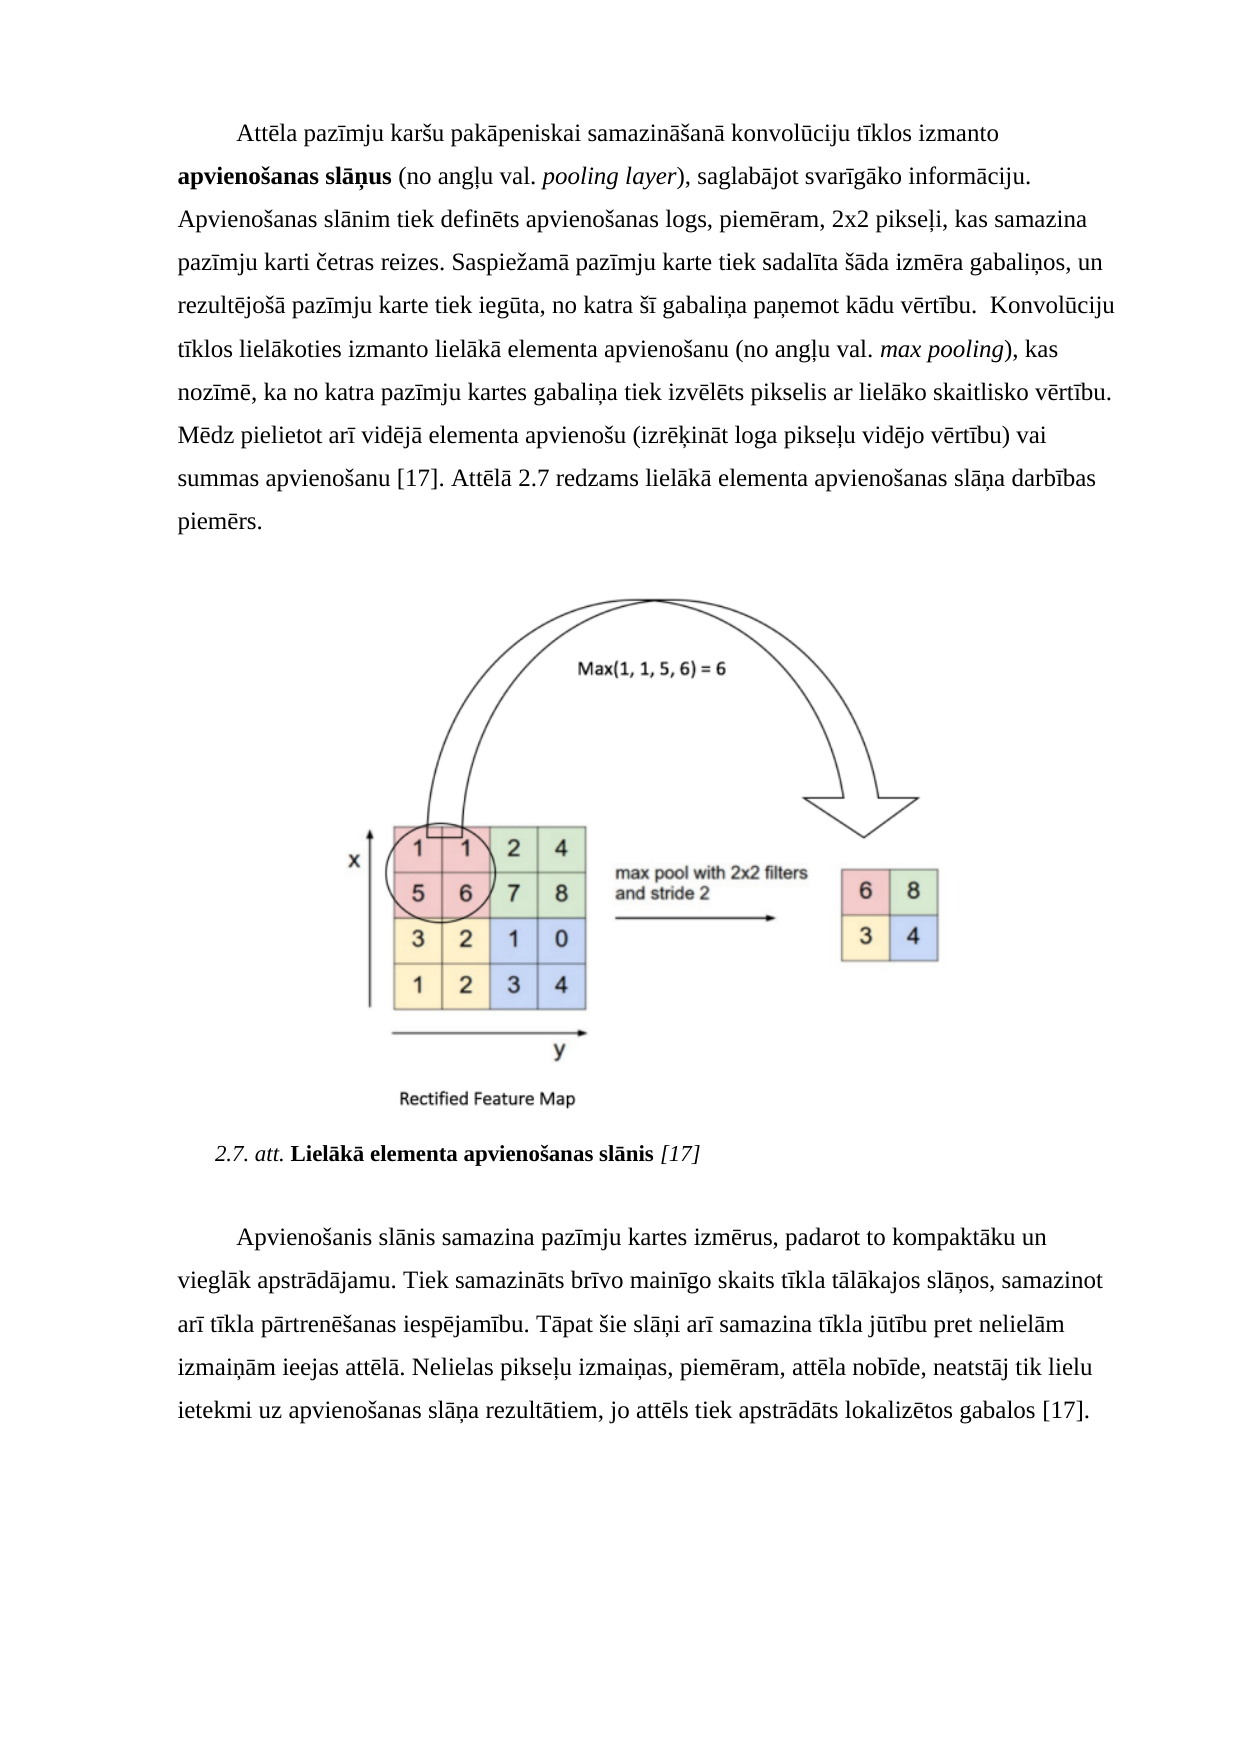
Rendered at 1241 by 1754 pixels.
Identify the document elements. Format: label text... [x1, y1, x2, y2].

text 2.7. att. Lielākā elementa apvienošanas slānis [215, 1140, 1122, 1166]
picture [337, 592, 963, 1126]
text Apvienošanis slānis samazina pazīmju kartes izmērus, padarot to kompaktāku un vieglāk apstrādājamu. Tiek samazināts brīvo mainīgo skaits tīkla tālākajos slāņos, samazinot arī tīkla pārtrenēšanas iespējamību. Tāpat šie slāņi arī samazina tīkla jūtību pret nelielām izmaiņām ieejas attēlā. Nelielas pikseļu izmaiņas, piemēram, attēla nobīde, neatstāj tik lielu ietekmi uz apvienošanas slāņa rezultātiem, jo attēls tiek apstrādāts lokalizētos gabalos . [177, 1222, 1122, 1424]
text Attēla pazīmju karšu pakāpeniskai samazināšanā konvolūciju tīklos izmanto apvienošanas slāņus (no angļu val. pooling layer), saglabājot svarīgāko informāciju. Apvienošanas slānim tiek definēts apvienošanas logs, piemēram, 2x2 pikseļi, kas samazina pazīmju karti četras reizes. Saspiežamā pazīmju karte tiek sadalīta šāda izmēra gabaliņos, un rezultējošā pazīmju karte tiek iegūta, no katra šī gabaliņa paņemot kādu vērtību. Konvolūciju tīklos lielākoties izmanto lielākā elementa apvienošanu (no angļu val. max pooling), kas nozīmē, ka no katra pazīmju kartes gabaliņa tiek izvēlēts pikselis ar lielāko skaitlisko vērtību. Mēdz pielietot arī vidējā elementa apvienošu (izrēķināt loga pikseļu vidējo vērtību) vai summas apvienošanu . Attēlā 2.7 redzams lielākā elementa apvienošanas slāņa darbības piemērs. [177, 118, 1122, 535]
